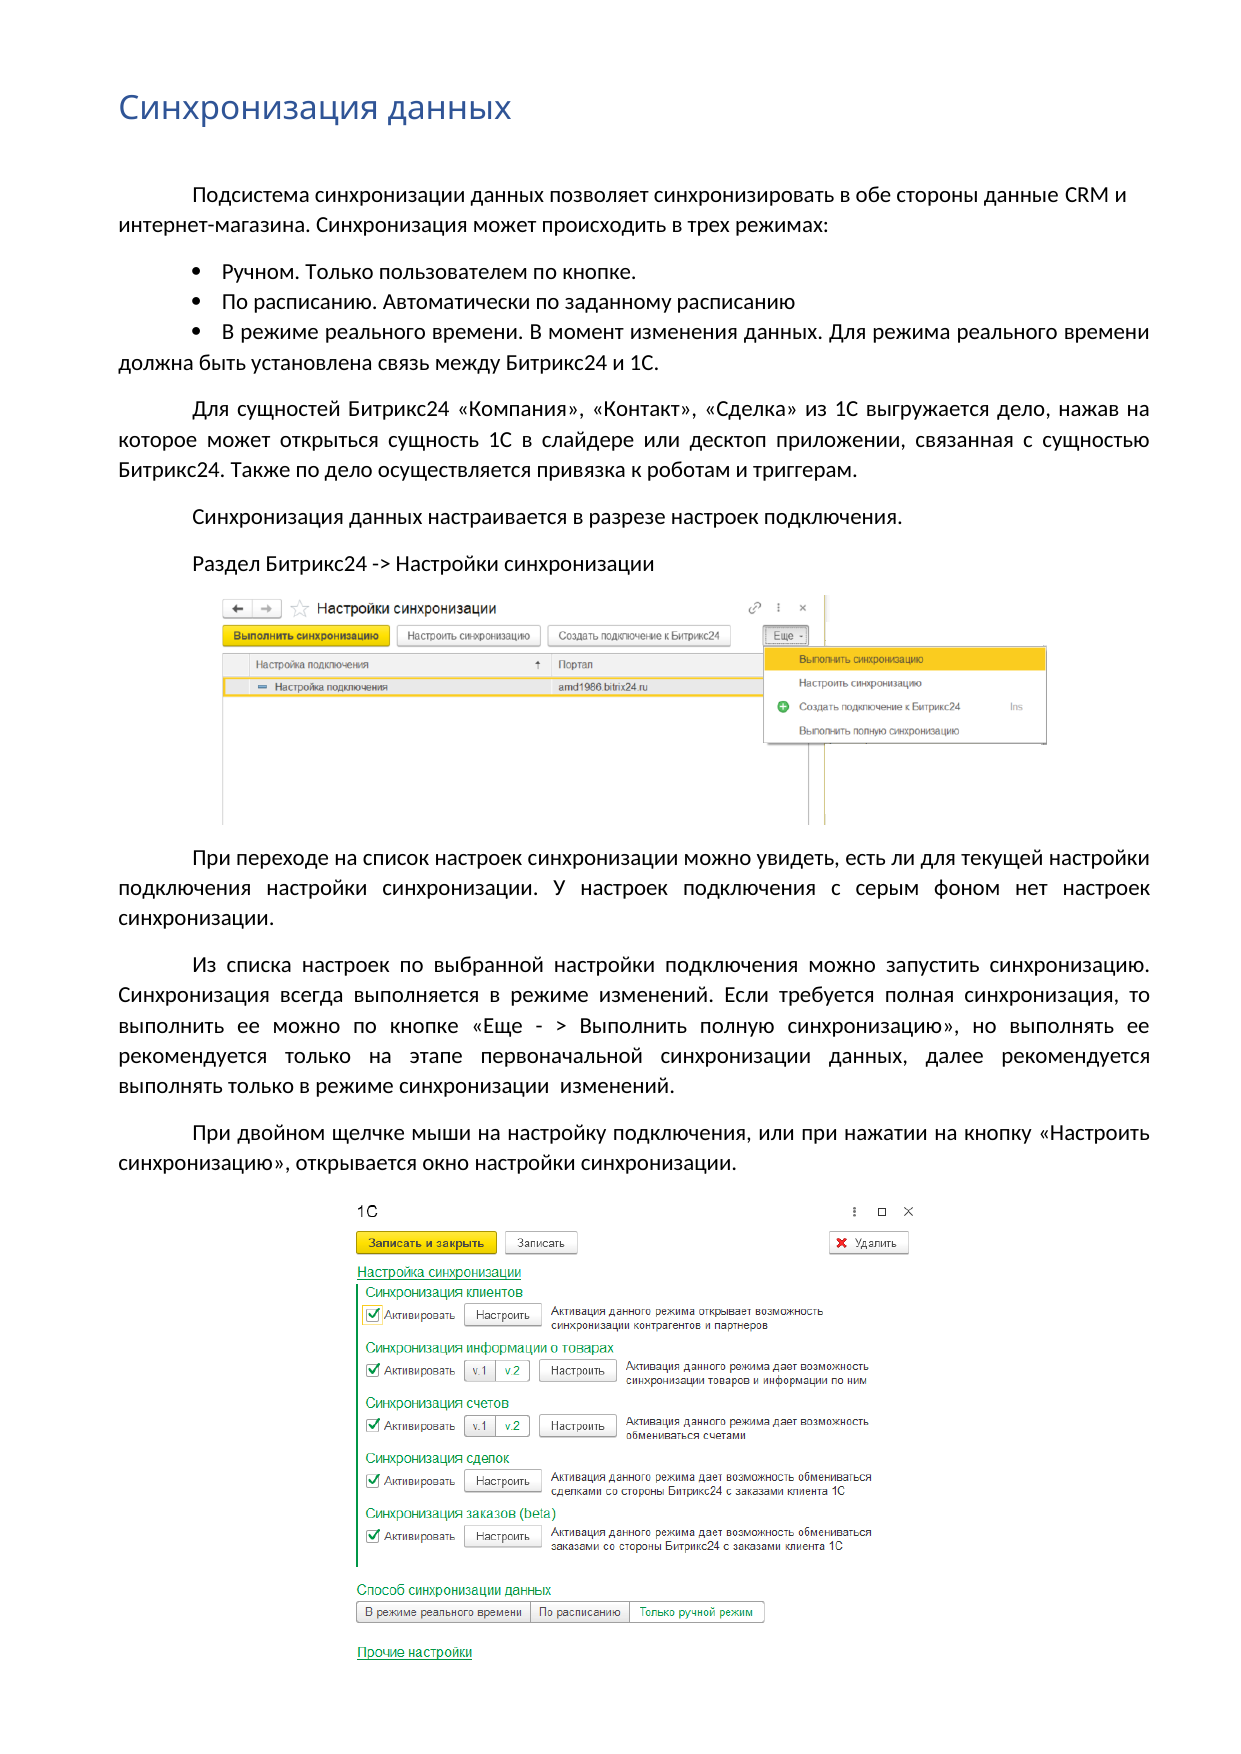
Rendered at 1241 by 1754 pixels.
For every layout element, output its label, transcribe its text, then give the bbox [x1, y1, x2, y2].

text При переходе на список настроек синхронизации можно увидеть, есть ли для текущей настройки подключения настройки синхронизации. У настроек подключения с серым фоном нет настроек синхронизации. [118, 843, 1152, 931]
text При двойном щелчке мыши на настройку подключения, или при нажатии на кнопку «Настроить синхронизацию», открывается окно настройки синхронизации. [118, 1118, 1152, 1176]
text Из списка настроек по выбранной настройки подключения можно запустить синхронизацию. Синхронизация всегда выполняется в режиме изменений. Если требуется полная синхронизация, то выполнить ее можно по кнопке «Еще - > Выполнить полную синхронизацию», но выполнять ее рекомендуется только на этапе первоначальной синхронизации данных, далее рекомендуется выполнять только в режиме синхронизации изменений. [118, 950, 1152, 1099]
picture [218, 595, 1051, 825]
text Синхронизация данных настраивается в разрезе настроек подключения. [118, 502, 1152, 530]
text Подсистема синхронизации данных позволяет синхронизировать в обе стороны данные CRM и интернет-магазина. Синхронизация может происходить в трех режимах: [118, 180, 1152, 238]
text Раздел Битрикс24 -> Настройки синхронизации [118, 549, 1152, 577]
text Для сущностей Битрикс24 «Компания», «Контакт», «Сделка» из 1С выгружается дело, нажав на которое может открыться сущность 1С в слайдере или десктоп приложении, связанная с сущностью Битрикс24. Также по дело осуществляется привязка к роботам и триггерам. [118, 394, 1152, 483]
list По расписанию. Автоматически по заданному расписанию [118, 287, 1152, 315]
picture [347, 1195, 923, 1683]
list Ручном. Только пользователем по кнопке. [118, 257, 1152, 285]
subtitle Синхронизация данных [118, 84, 1152, 129]
list В режиме реального времени. В момент изменения данных. Для режима реального времени должна быть установлена связь между Битрикс24 и 1С. [118, 317, 1152, 376]
